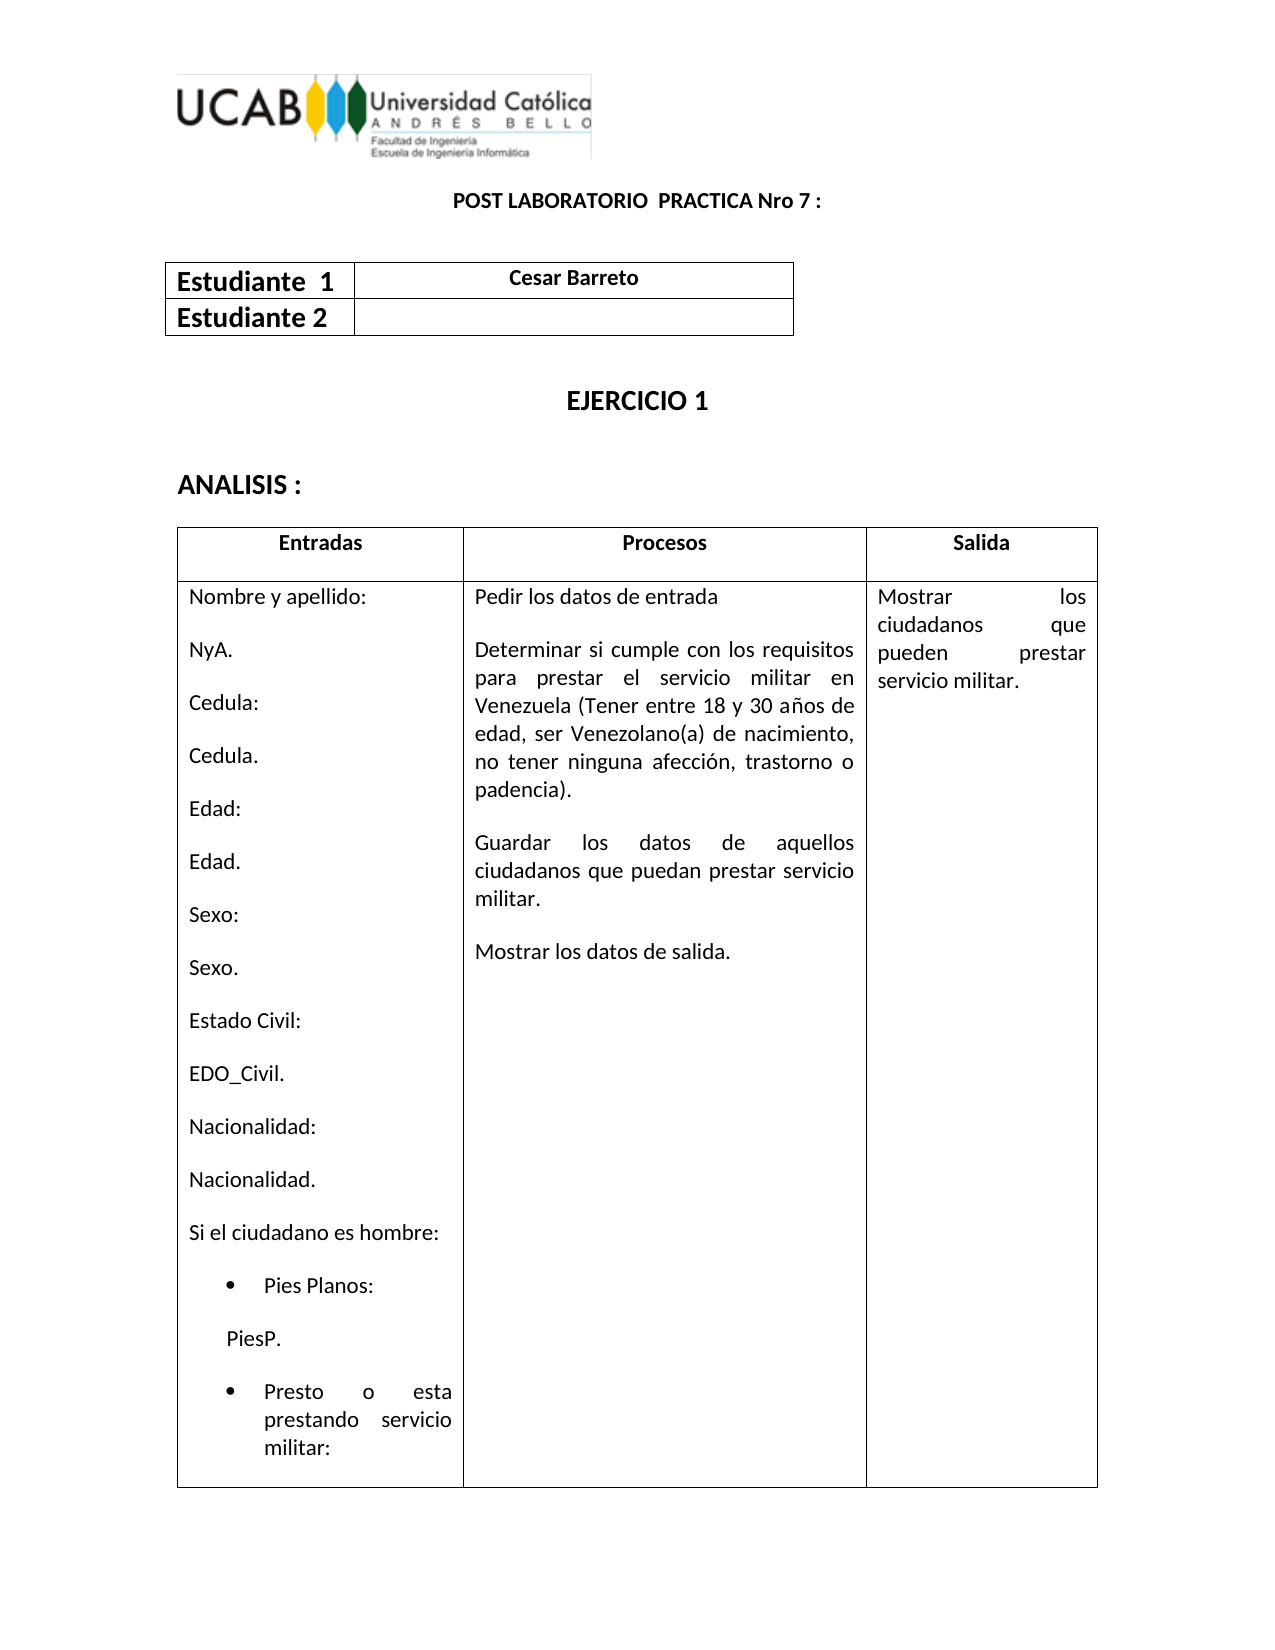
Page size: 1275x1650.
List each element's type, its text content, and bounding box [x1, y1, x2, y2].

table_cell Mostrar los ciudadanos que pueden prestar servicio militar. [867, 582, 1097, 1487]
text ANALISIS : [177, 466, 1098, 502]
picture [177, 73, 593, 159]
text EJERCICIO 1 [177, 382, 1098, 417]
text POST LABORATORIO PRACTICA Nro 7 : [177, 186, 1098, 214]
table_header Salida [867, 528, 1097, 581]
table_cell Estudiante 2 [166, 299, 354, 335]
table_header Entradas [178, 528, 463, 581]
table_header Procesos [464, 528, 866, 581]
table_header Cesar Barreto [355, 263, 793, 298]
table_header Estudiante 1 [166, 263, 354, 298]
table_cell [355, 299, 793, 335]
